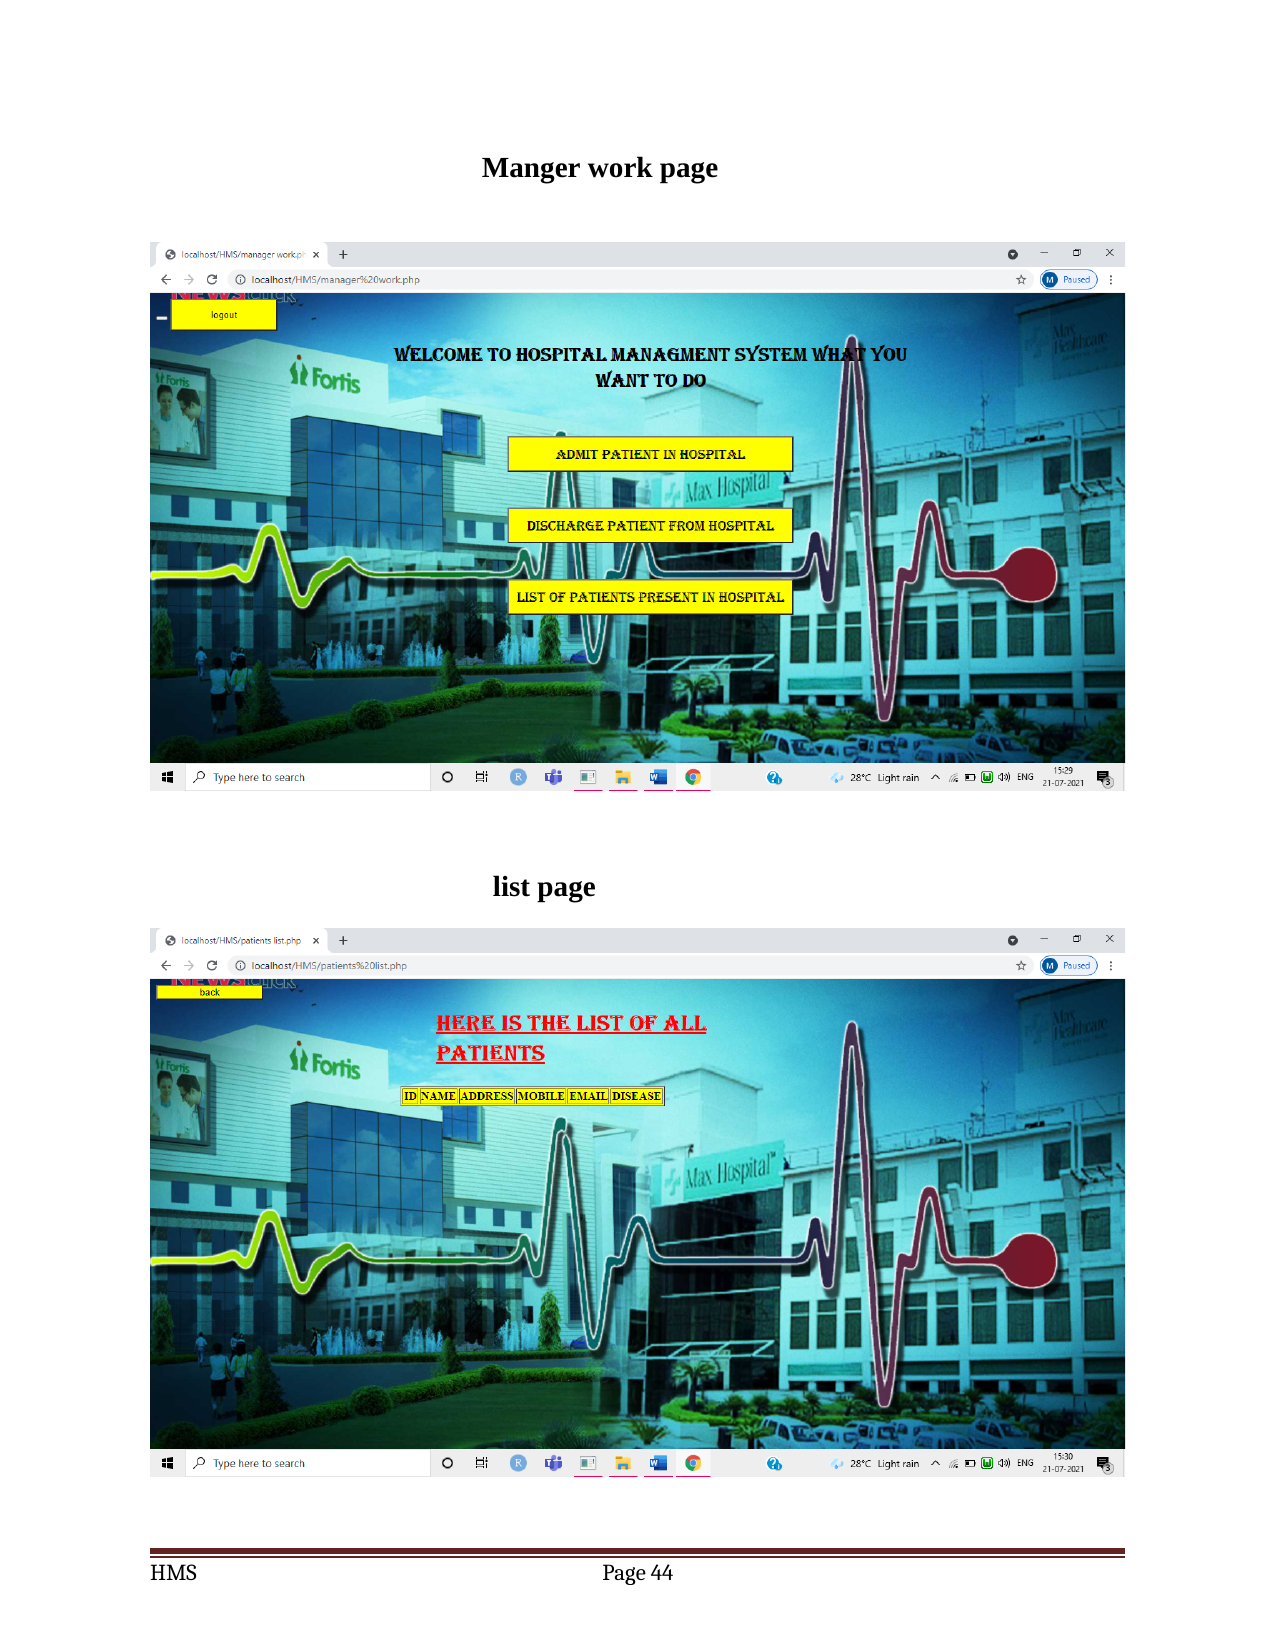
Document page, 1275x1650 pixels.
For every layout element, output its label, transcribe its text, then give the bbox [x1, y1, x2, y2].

picture [150, 928, 1125, 1477]
picture [150, 242, 1125, 791]
text list page [150, 869, 1125, 902]
text Manger work page [150, 150, 1125, 183]
